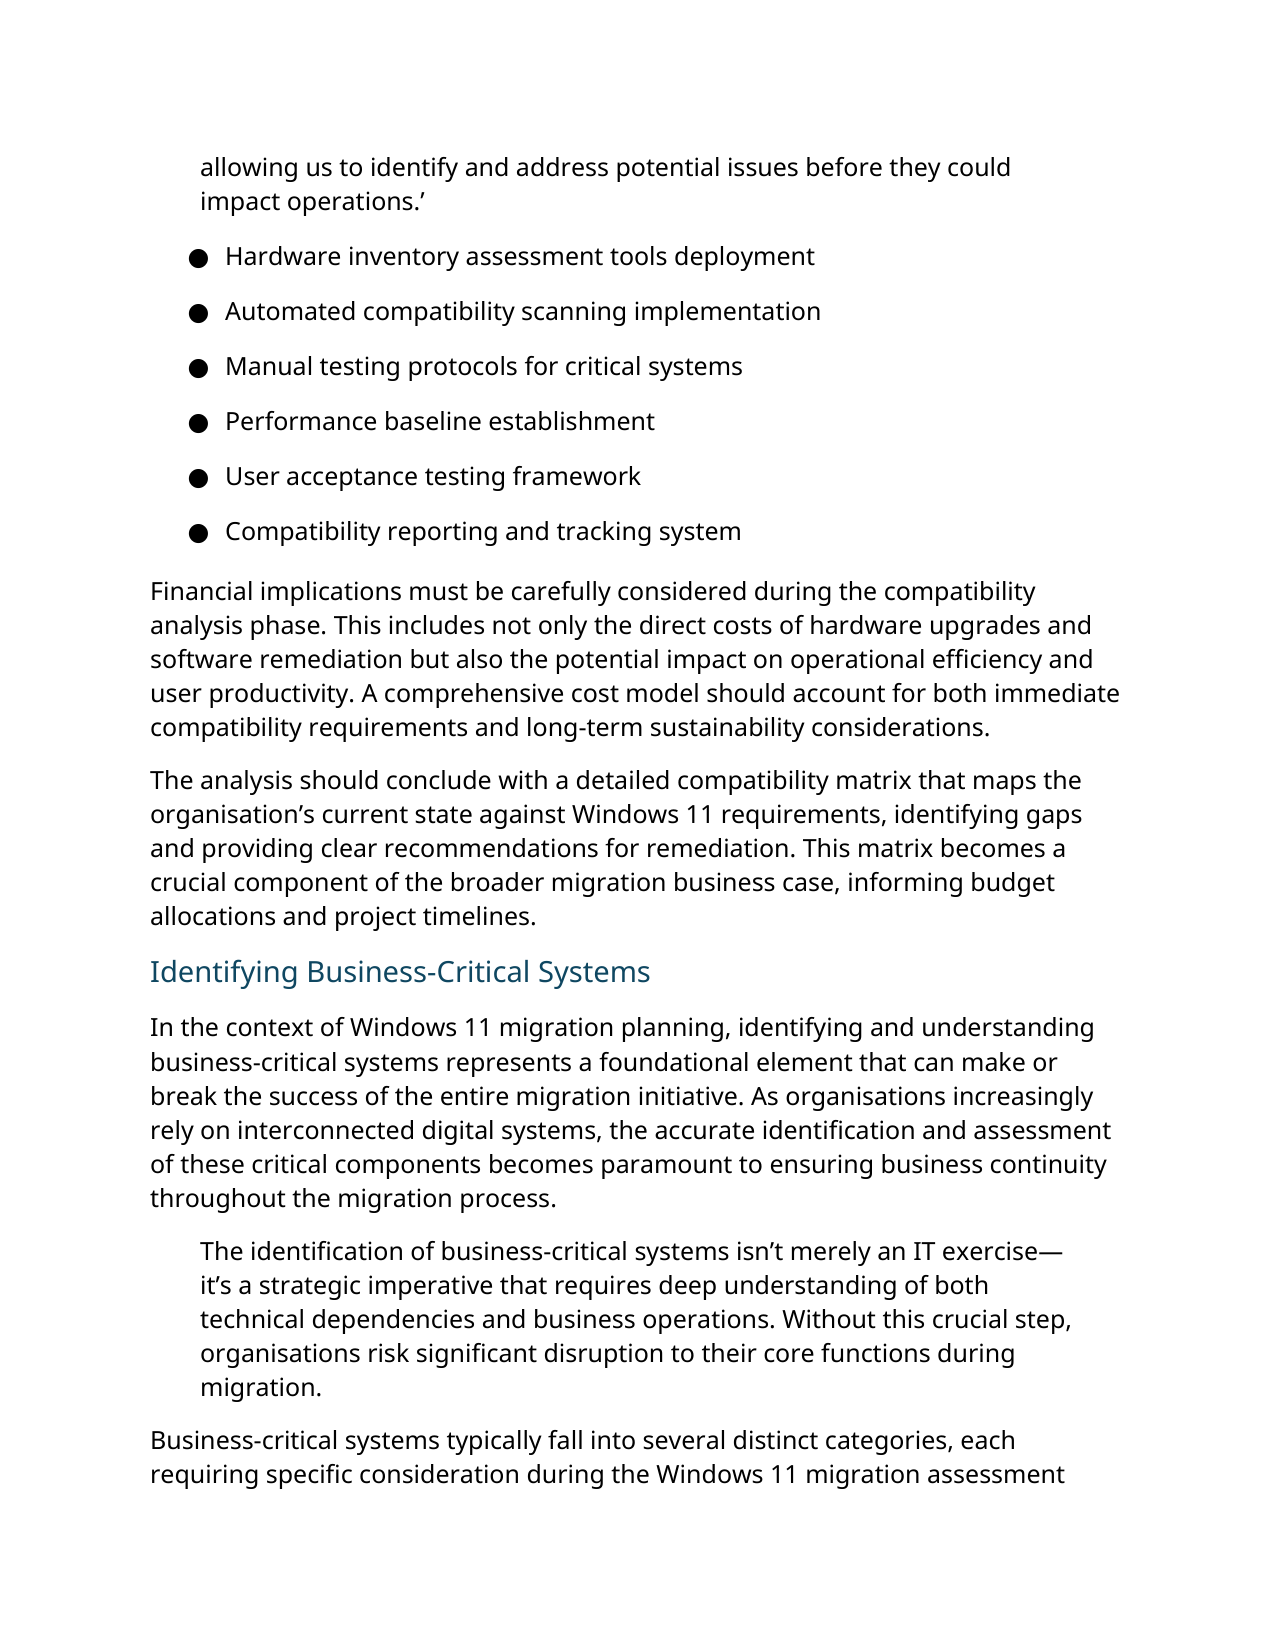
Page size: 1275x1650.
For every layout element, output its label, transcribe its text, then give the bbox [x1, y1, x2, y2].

text The identification of business-critical systems isn’t merely an IT exercise—it’s a strategic imperative that requires deep understanding of both technical dependencies and business operations. Without this crucial step, organisations risk significant disruption to their core functions during migration. [200, 1233, 1075, 1403]
list Automated compatibility scanning implementation [187, 283, 1125, 335]
subtitle Identifying Business-Critical Systems [150, 952, 1125, 991]
text The analysis should conclude with a detailed compatibility matrix that maps the organisation’s current state against Windows 11 requirements, identifying gaps and providing clear recommendations for remediation. This matrix becomes a crucial component of the broader migration business case, informing budget allocations and project timelines. [150, 763, 1125, 933]
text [200, 150, 1075, 218]
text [150, 1422, 1125, 1490]
list Performance baseline establishment [187, 393, 1125, 445]
list Manual testing protocols for critical systems [187, 338, 1125, 390]
list Compatibility reporting and tracking system [187, 503, 1125, 555]
text Financial implications must be carefully considered during the compatibility analysis phase. This includes not only the direct costs of hardware upgrades and software remediation but also the potential impact on operational efficiency and user productivity. A comprehensive cost model should account for both immediate compatibility requirements and long-term sustainability considerations. [150, 573, 1125, 744]
list User acceptance testing framework [187, 448, 1125, 500]
text In the context of Windows 11 migration planning, identifying and understanding business-critical systems represents a foundational element that can make or break the success of the entire migration initiative. As organisations increasingly rely on interconnected digital systems, the accurate identification and assessment of these critical components becomes paramount to ensuring business continuity throughout the migration process. [150, 1010, 1125, 1214]
list Hardware inventory assessment tools deployment [187, 228, 1125, 280]
